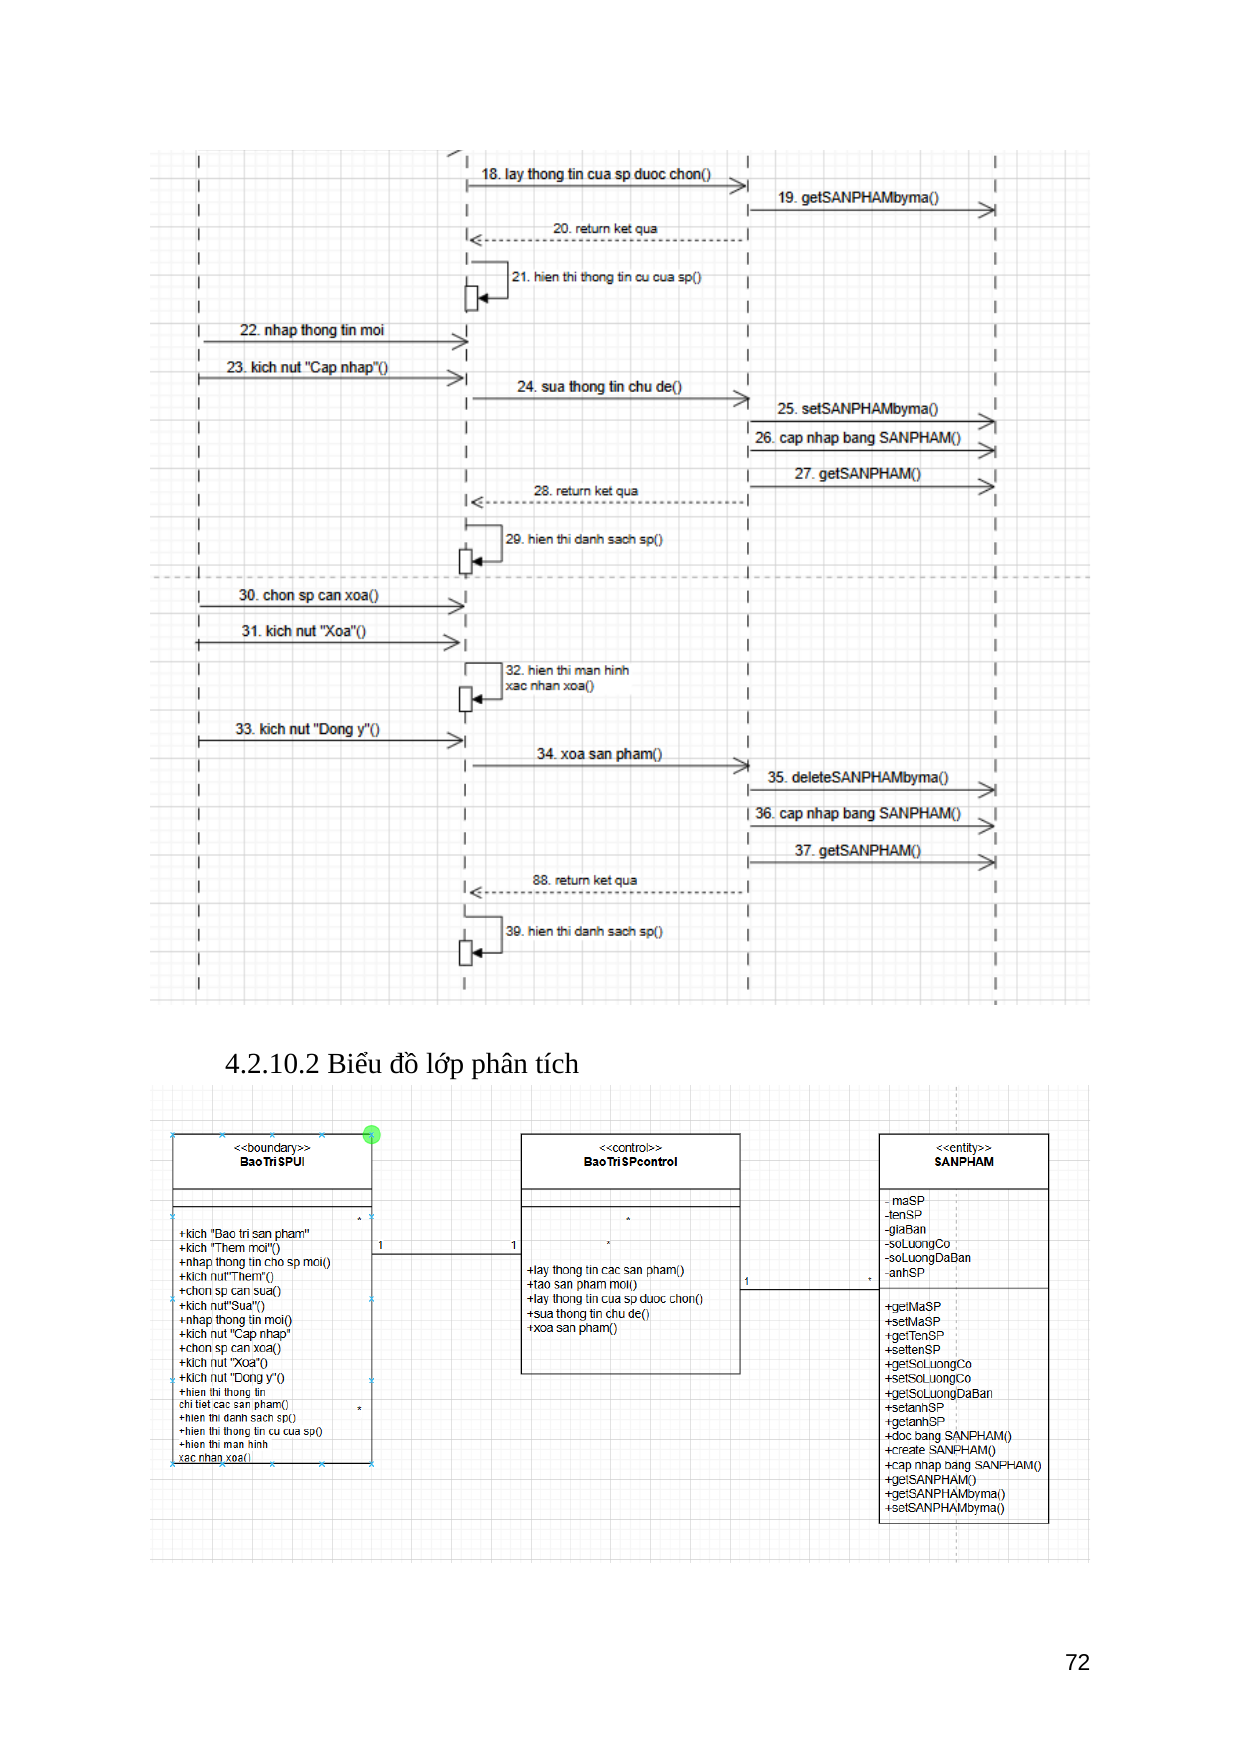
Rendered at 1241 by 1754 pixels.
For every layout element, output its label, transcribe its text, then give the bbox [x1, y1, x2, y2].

picture [150, 150, 1091, 1005]
text 4.2.10.2 Biểu đồ lớp phân tích [150, 1047, 1090, 1080]
picture [150, 1085, 1091, 1563]
